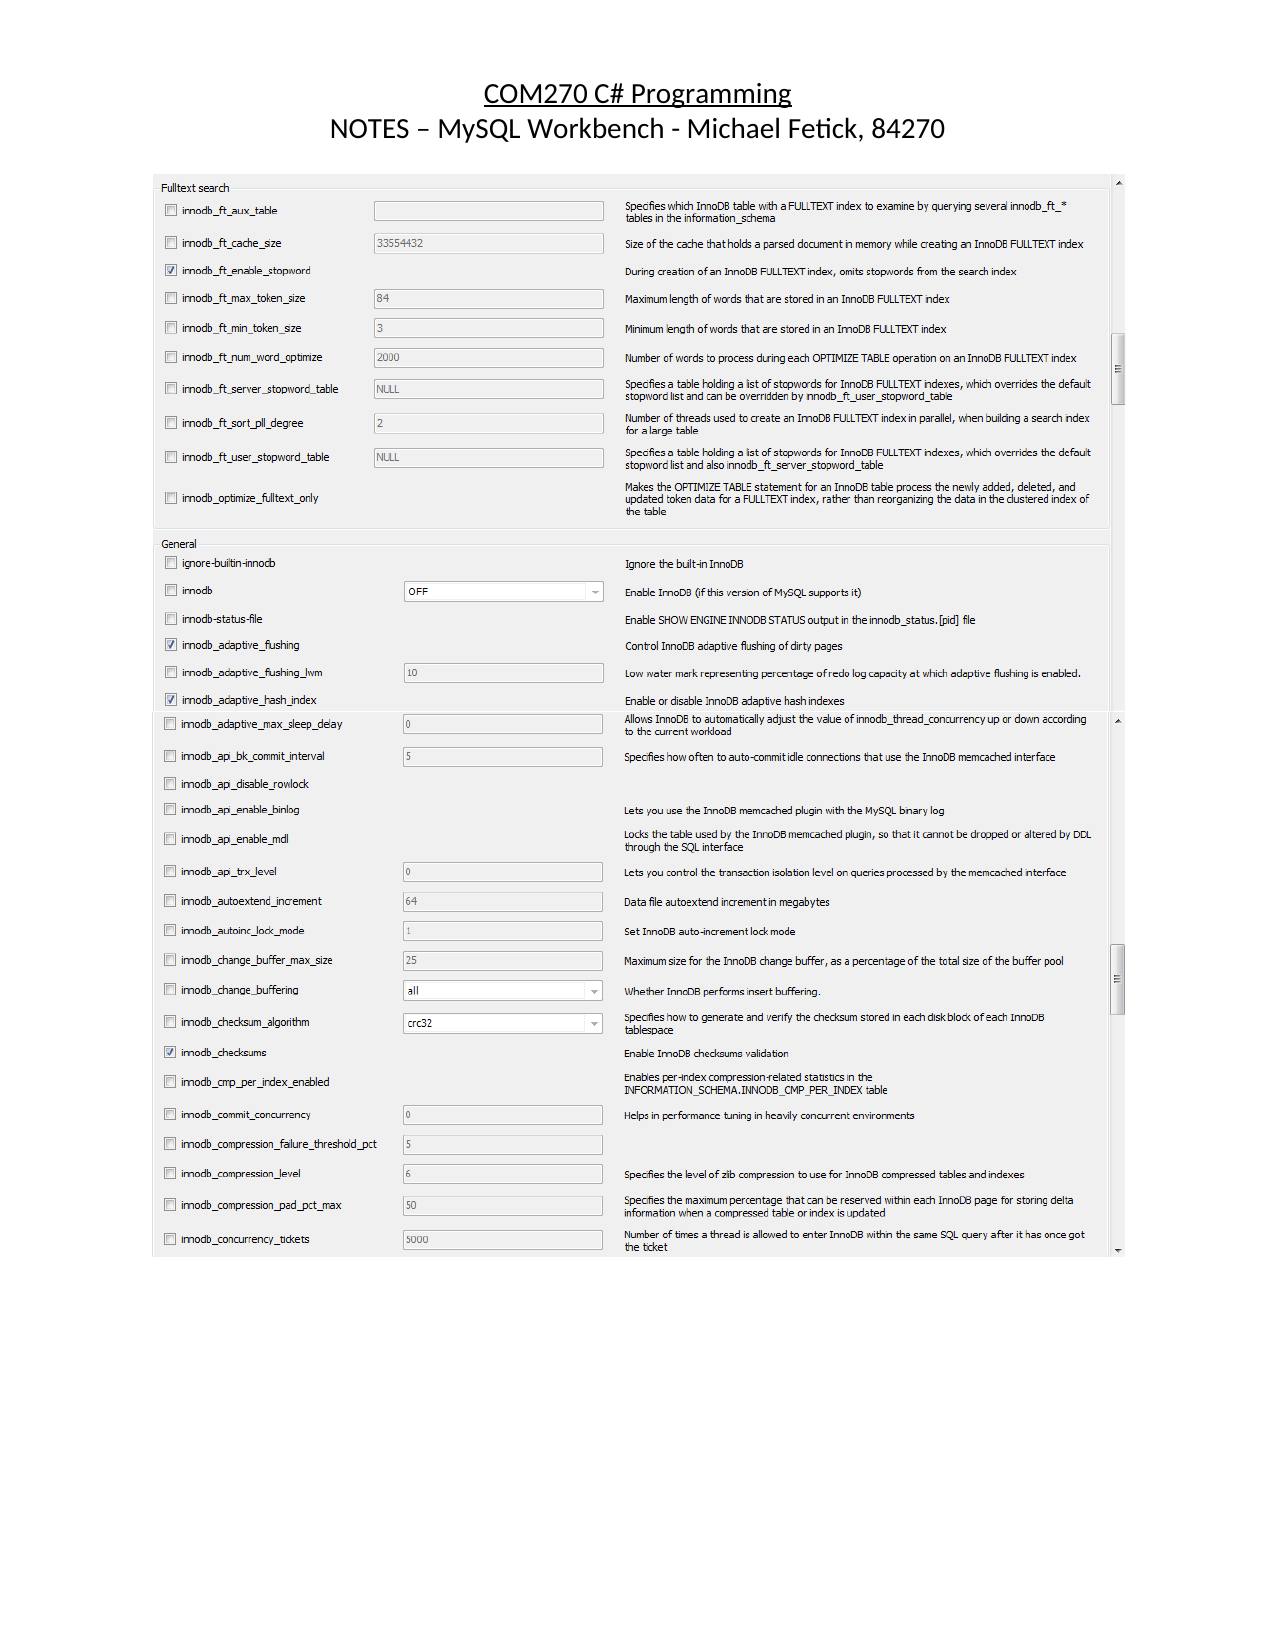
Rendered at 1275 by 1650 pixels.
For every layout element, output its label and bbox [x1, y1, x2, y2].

picture [150, 174, 1125, 1257]
